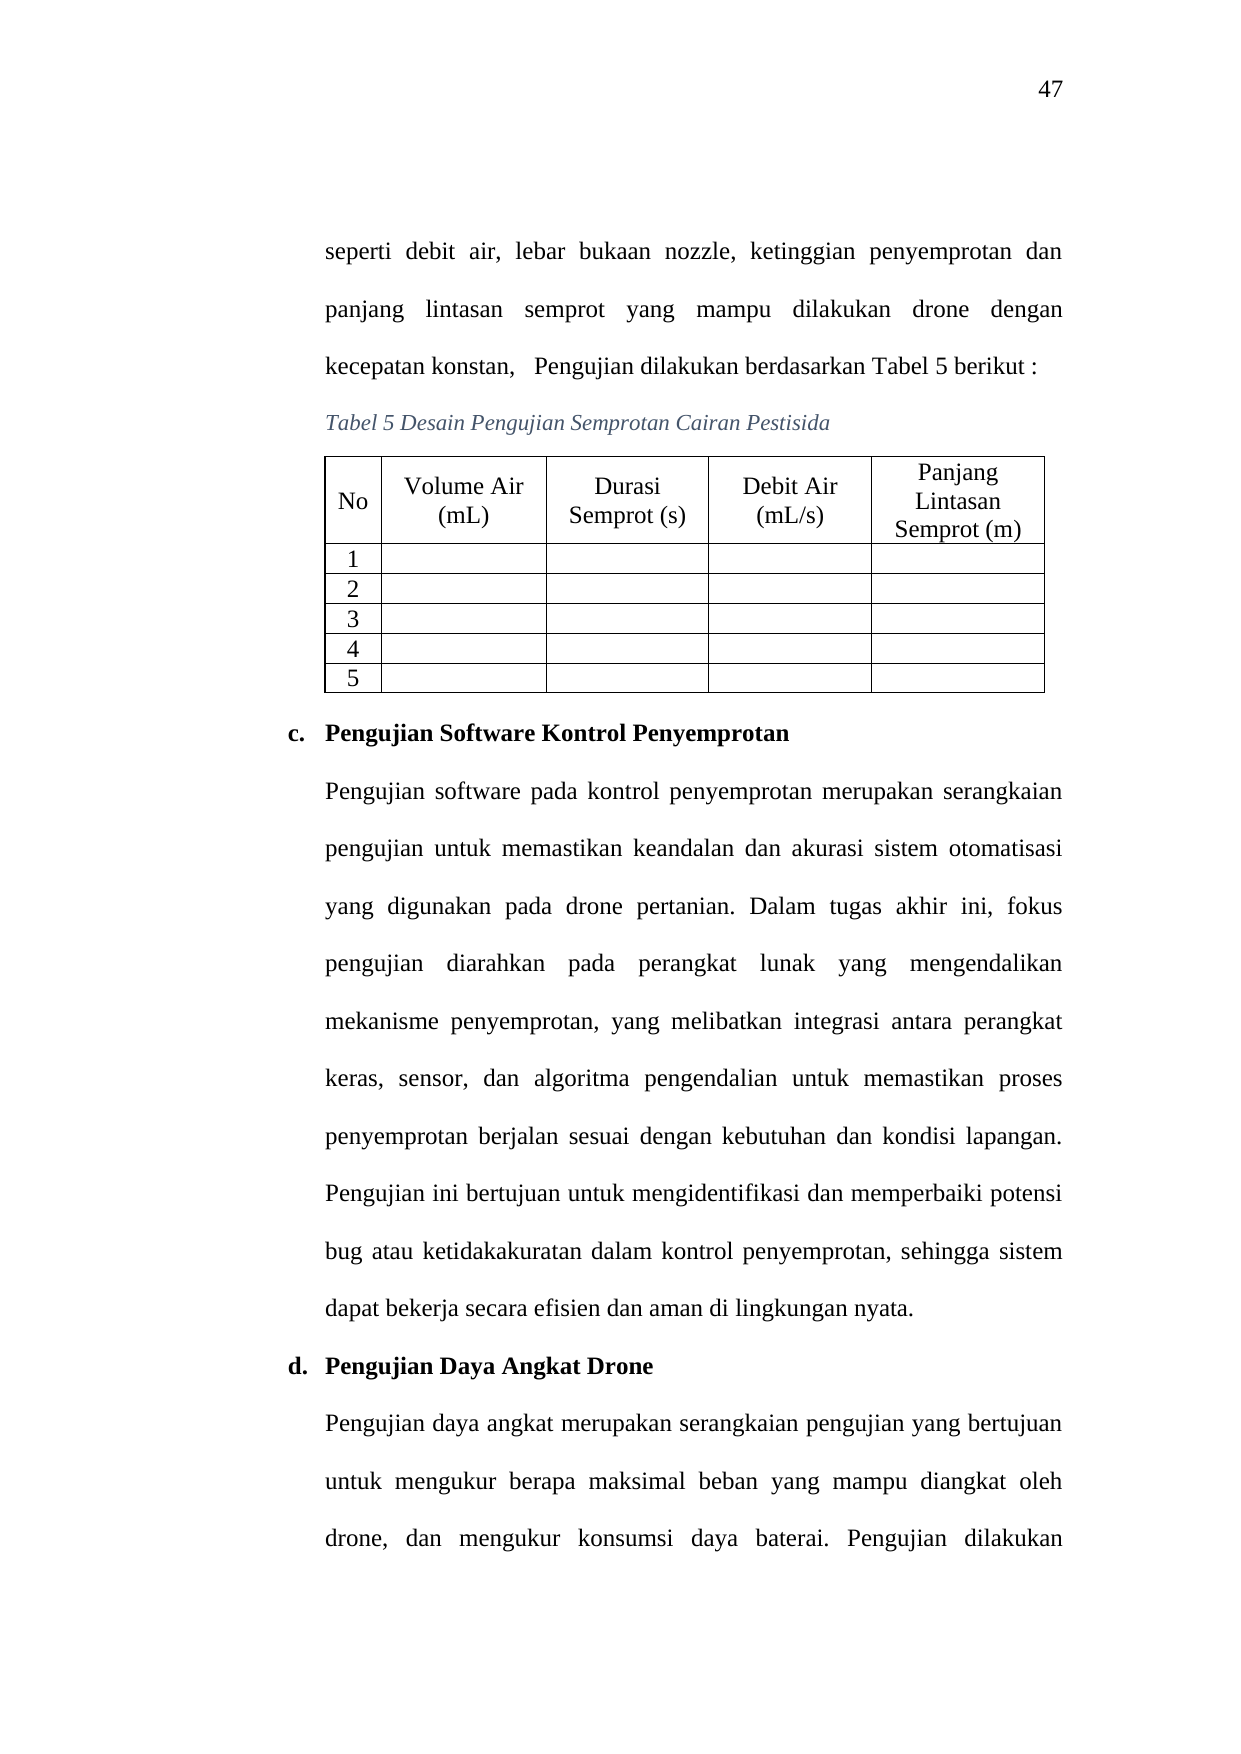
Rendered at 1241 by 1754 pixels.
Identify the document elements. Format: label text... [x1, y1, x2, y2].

table_cell [382, 634, 546, 662]
list Pengujian software pada kontrol penyemprotan merupakan serangkaian pengujian untuk memastikan keandalan dan akurasi sistem otomatisasi yang digunakan pada drone pertanian. Dalam tugas akhir ini, fokus pengujian diarahkan pada perangkat lunak yang mengendalikan mekanisme penyemprotan, yang melibatkan integrasi antara perangkat keras, sensor, dan algoritma pengendalian untuk memastikan proses penyemprotan berjalan sesuai dengan kebutuhan dan kondisi lapangan. Pengujian ini bertujuan untuk mengidentifikasi dan memperbaiki potensi bug atau ketidakakuratan dalam kontrol penyemprotan, sehingga sistem dapat bekerja secara efisien dan aman di lingkungan nyata. [325, 776, 1063, 1322]
table_cell [872, 604, 1044, 633]
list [325, 1408, 1063, 1552]
table_header No [326, 457, 381, 543]
table_header Debit Air (mL/s) [709, 457, 871, 543]
table_cell [709, 634, 871, 662]
table_cell [709, 544, 871, 573]
list Pengujian Daya Angkat Drone [288, 1351, 1063, 1379]
table_cell [382, 664, 546, 692]
table_cell [709, 574, 871, 603]
table_cell 1 [326, 544, 381, 573]
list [325, 236, 1063, 380]
table_cell [382, 604, 546, 633]
table_cell [872, 574, 1044, 603]
table_cell 4 [326, 634, 381, 662]
table_cell [547, 574, 708, 603]
table_cell 3 [326, 604, 381, 633]
table_cell [382, 544, 546, 573]
text Tabel 5 Desain Pengujian Semprotan Cairan Pestisida [325, 409, 1063, 435]
table_cell [709, 664, 871, 692]
table_cell [872, 634, 1044, 662]
table_cell [872, 664, 1044, 692]
table_cell [872, 544, 1044, 573]
table_cell [547, 634, 708, 662]
table_header Volume Air (mL) [382, 457, 546, 543]
table_cell [382, 574, 546, 603]
table_cell 2 [326, 574, 381, 603]
table_header Durasi Semprot (s) [547, 457, 708, 543]
list Pengujian Software Kontrol Penyemprotan [288, 718, 1063, 747]
table_cell [709, 604, 871, 633]
table_header Panjang Lintasan Semprot (m) [872, 457, 1044, 543]
table_cell [547, 544, 708, 573]
table_cell 5 [326, 664, 381, 692]
table_cell [547, 664, 708, 692]
table_cell [547, 604, 708, 633]
